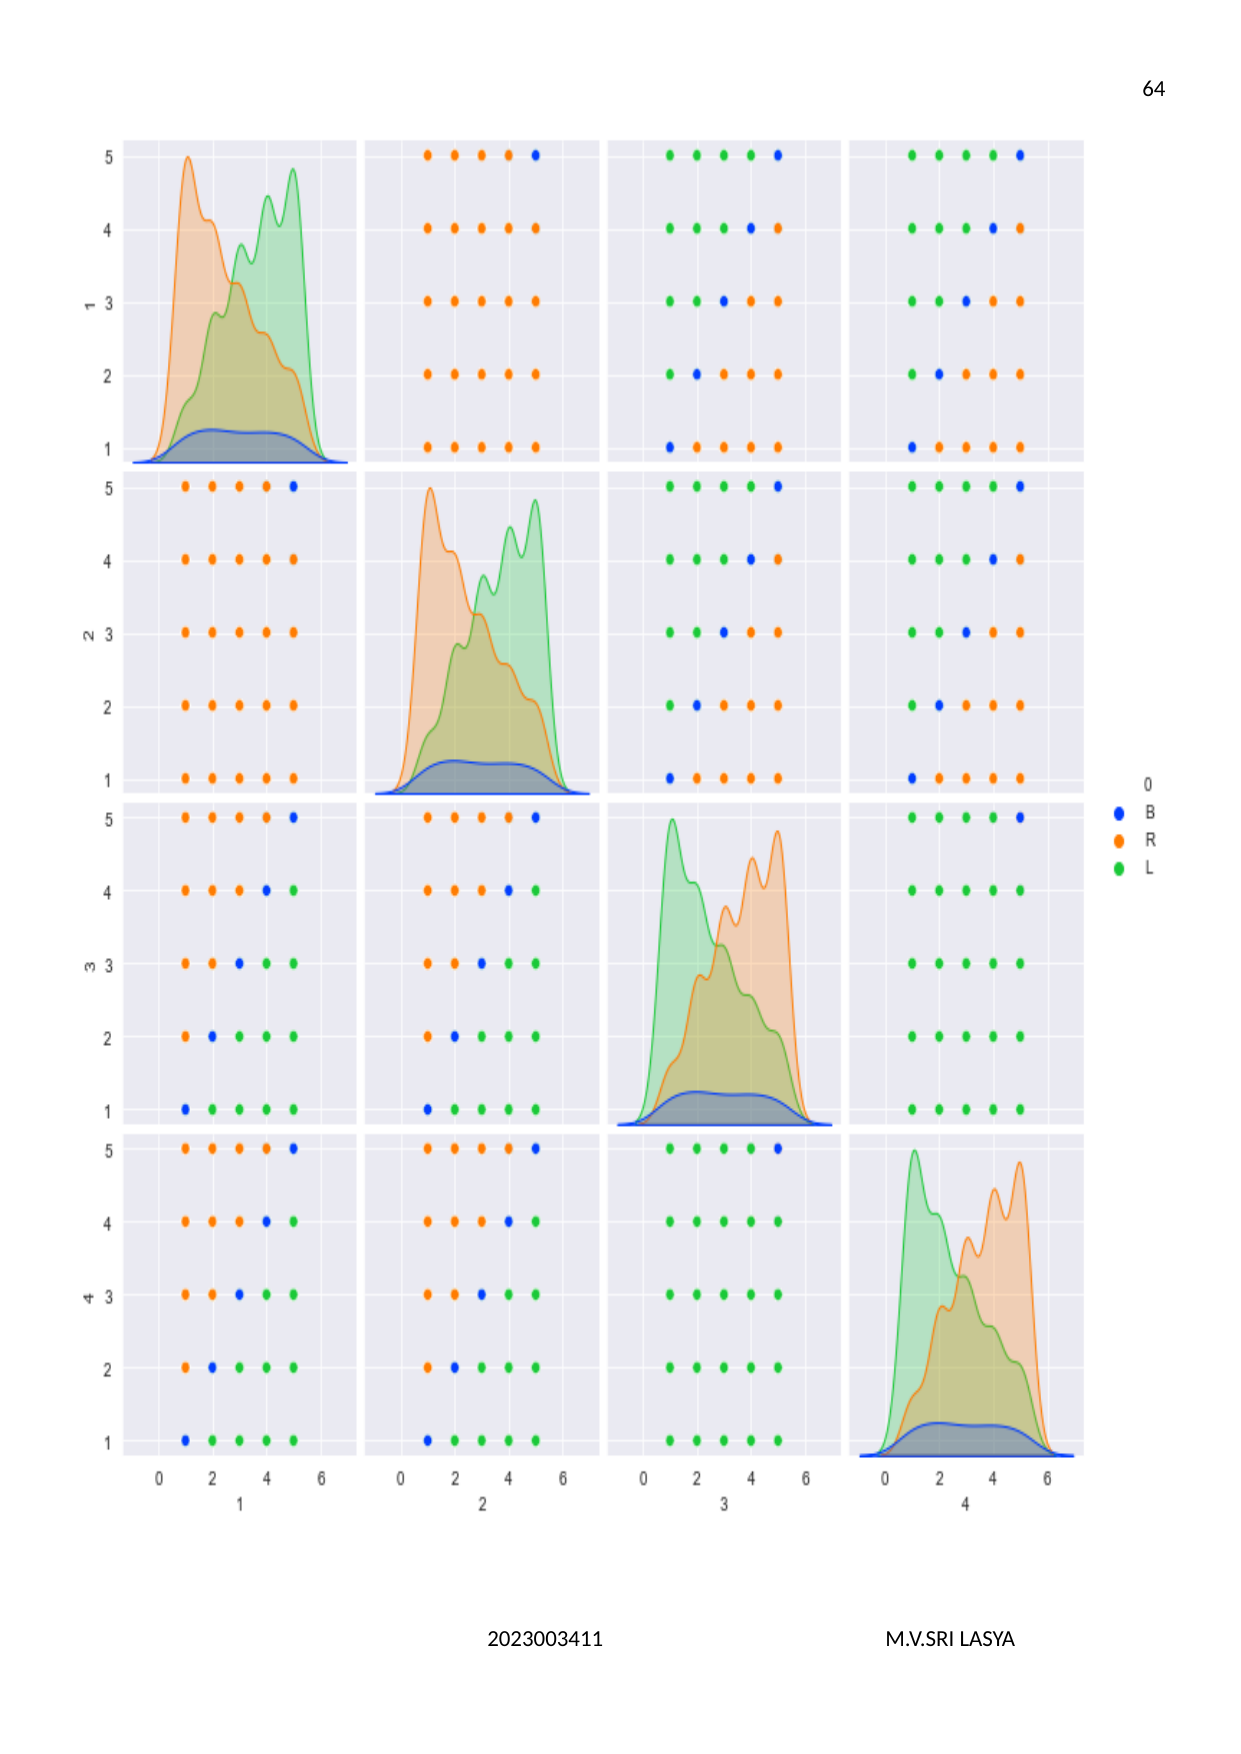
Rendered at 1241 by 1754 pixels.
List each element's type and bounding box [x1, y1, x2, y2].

picture [75, 129, 1166, 1527]
